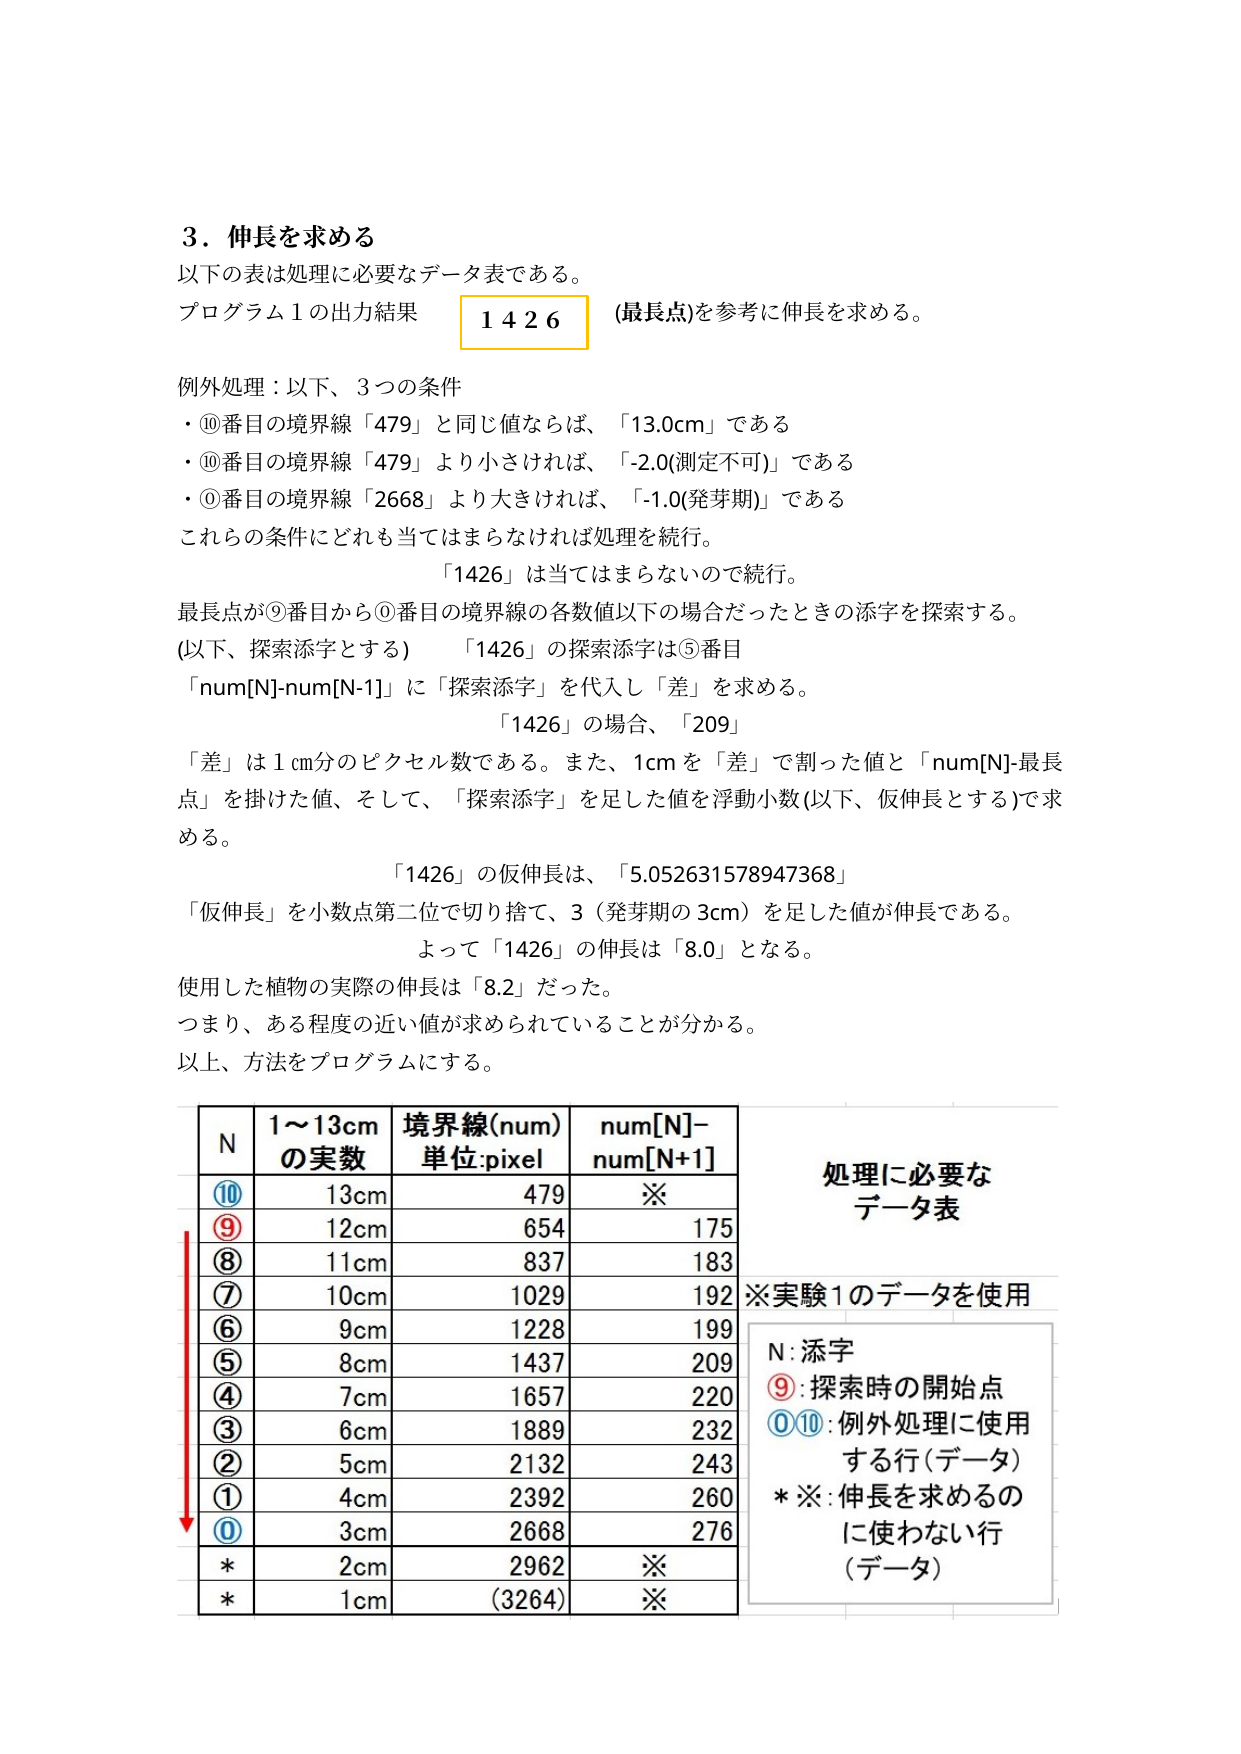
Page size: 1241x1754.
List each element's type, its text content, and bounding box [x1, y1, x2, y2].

text ３．伸長を求める [177, 217, 1063, 254]
text よって「1426」の伸長は「8.0」となる。 [177, 929, 1063, 967]
text (以下、探索添字とする) 「1426」の探索添字は⑤番目 [177, 629, 1063, 667]
text 使用した植物の実際の伸長は「8.2」だった。 [177, 967, 1063, 1004]
picture [177, 1102, 1059, 1620]
text 「1426」の場合、「209」 [177, 704, 1063, 742]
text 例外処理：以下、３つの条件 [177, 367, 1063, 404]
text 最長点が⑨番目から⓪番目の境界線の各数値以下の場合だったときの添字を探索する。 [177, 592, 1063, 629]
text 「差」は１㎝分のピクセル数である。また、1cmを「差」で割った値と「num[N]-最長点」を掛けた値、そして、「探索添字」を足した値を浮動小数(以下、仮伸長とする)で求める。 [177, 742, 1063, 854]
text ・⑩番目の境界線「479」より小さければ、「-2.0(測定不可)」である [177, 442, 1063, 479]
text これらの条件にどれも当てはまらなければ処理を続行。 [177, 517, 1063, 554]
text 「num[N]-num[N-1]」に「探索添字」を代入し「差」を求める。 [177, 667, 1063, 704]
text ・⓪番目の境界線「2668」より大きければ、「-1.0(発芽期)」である [177, 479, 1063, 517]
text つまり、ある程度の近い値が求められていることが分かる。 [177, 1004, 1063, 1042]
text 以下の表は処理に必要なデータ表である。 [177, 254, 1063, 292]
text 「仮伸長」を小数点第二位で切り捨て、3（発芽期の3cm）を足した値が伸長である。 [177, 892, 1063, 929]
text 以上、方法をプログラムにする。 [177, 1042, 1063, 1079]
text 「1426」の仮伸長は、「5.052631578947368」 [177, 854, 1063, 892]
text プログラム１の出力結果 (最長点)を参考に伸長を求める。 [177, 292, 1063, 329]
text ・⑩番目の境界線「479」と同じ値ならば、「13.0cm」である [177, 404, 1063, 442]
text 「1426」は当てはまらないので続行。 [177, 554, 1063, 592]
